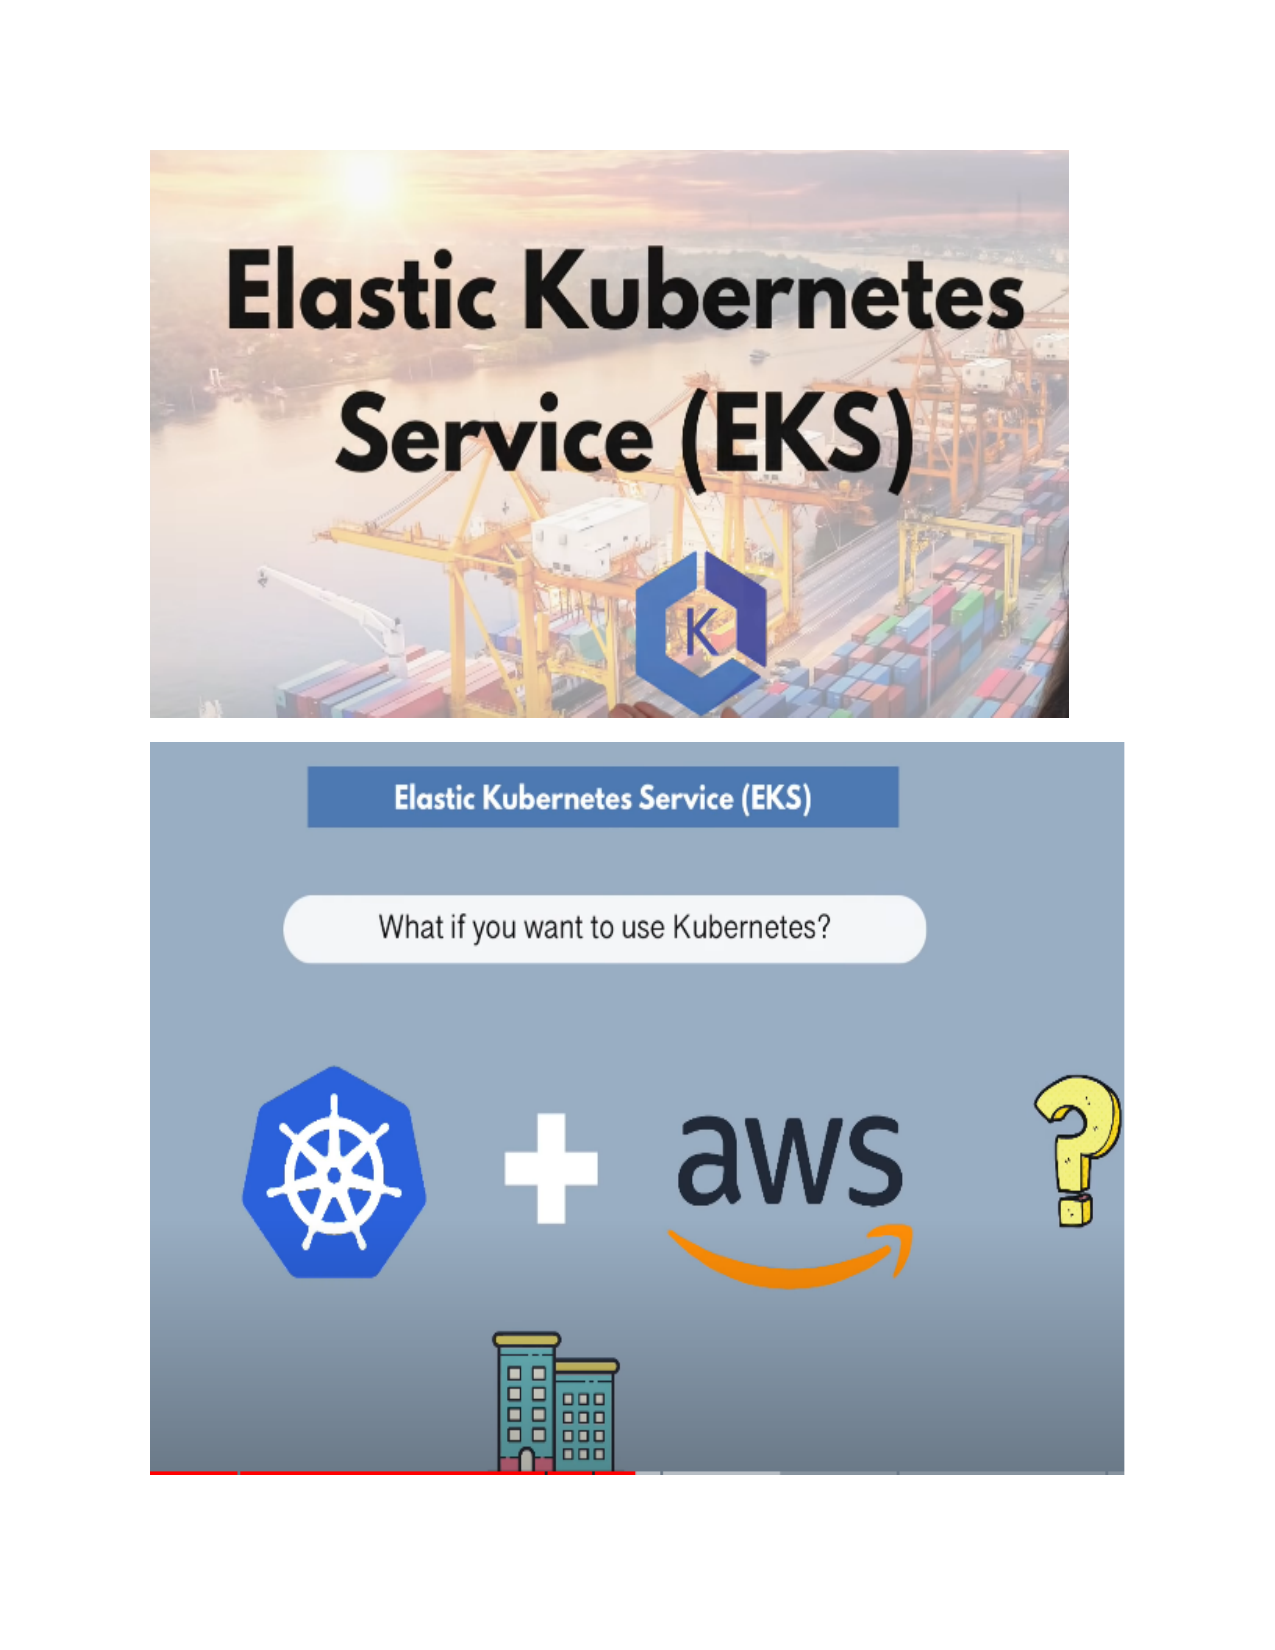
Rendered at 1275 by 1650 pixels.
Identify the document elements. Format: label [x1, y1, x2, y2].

picture [150, 742, 1125, 1475]
picture [150, 150, 1069, 718]
